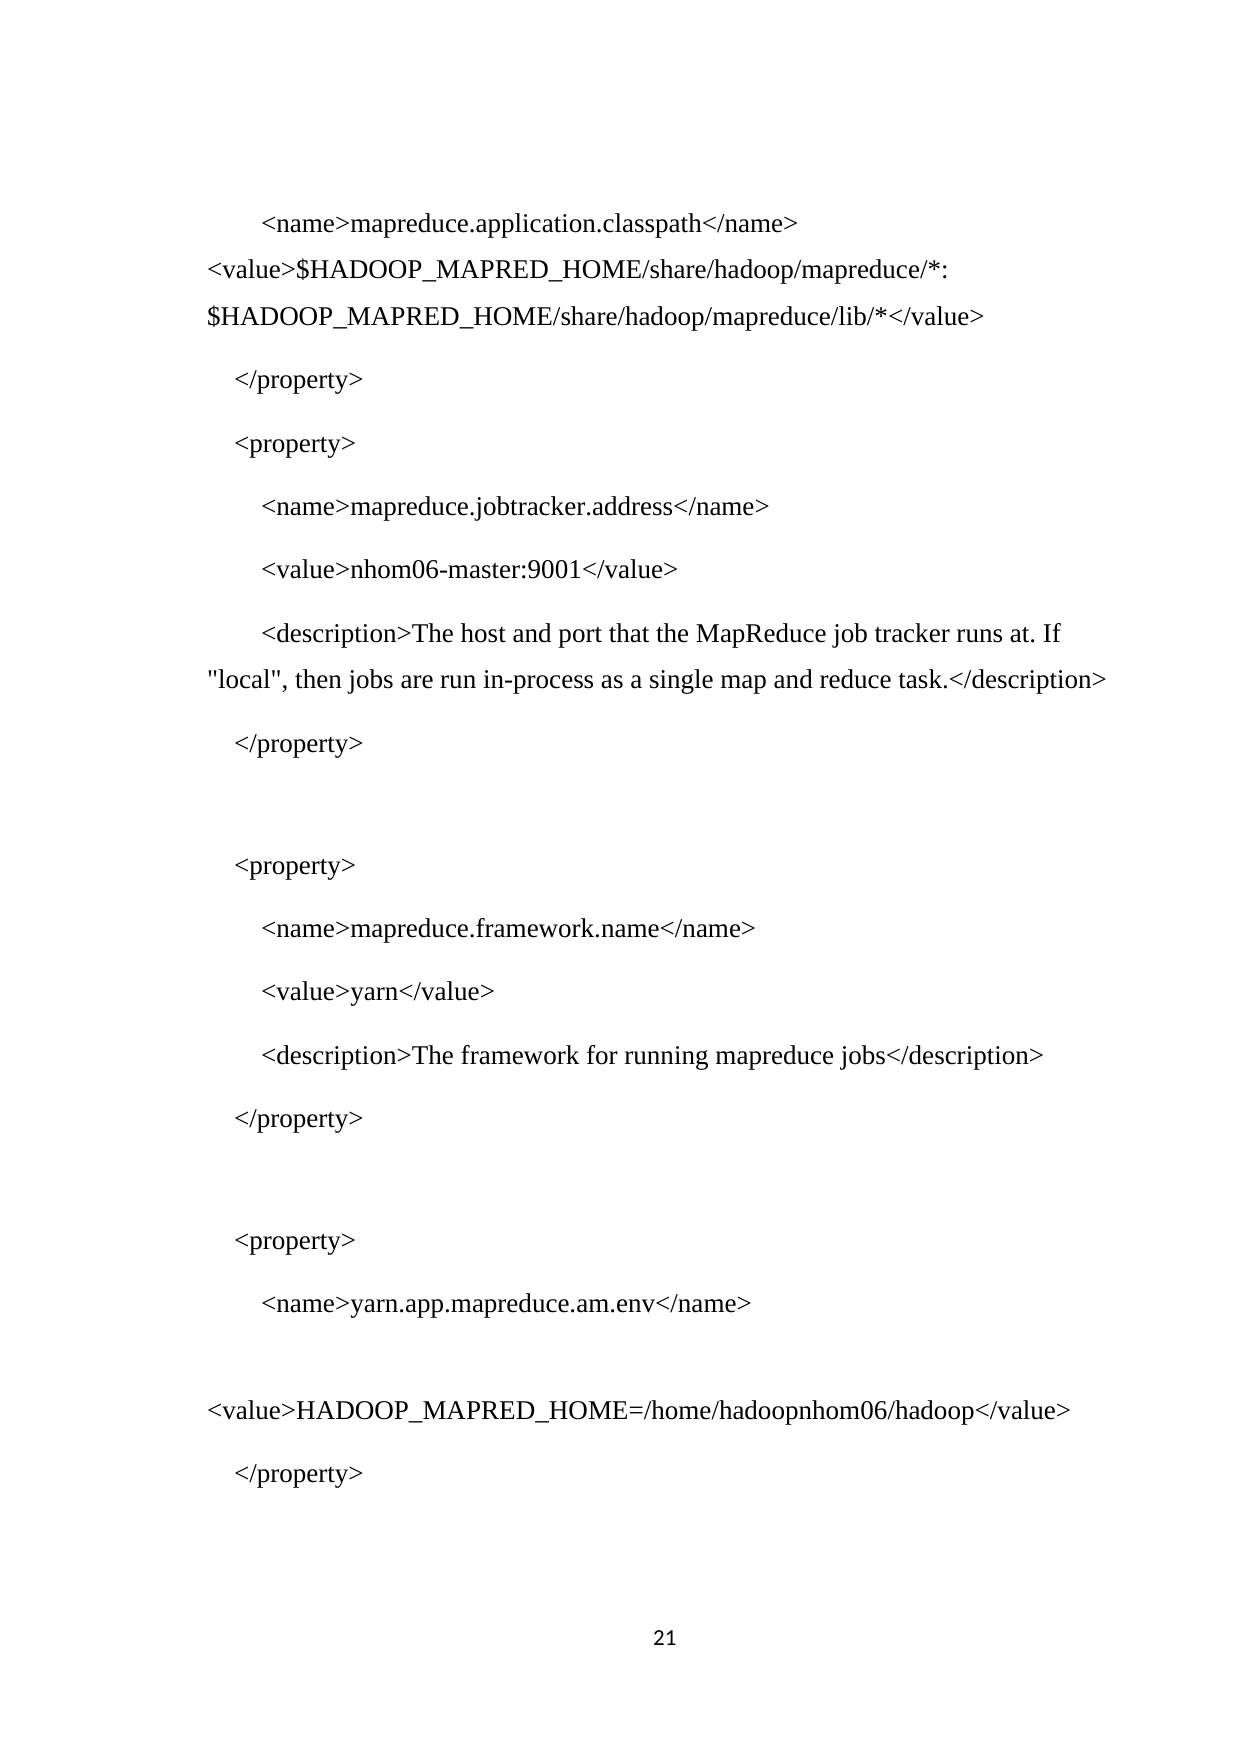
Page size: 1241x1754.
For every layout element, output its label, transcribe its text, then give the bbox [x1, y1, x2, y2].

text <name>yarn.app.mapreduce.am.env</name> [207, 1287, 1122, 1318]
text </property> [207, 1458, 1122, 1489]
text </property> [207, 1102, 1122, 1133]
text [207, 1351, 1122, 1425]
text <value>nhom06-master:9001</value> [207, 553, 1122, 584]
text <name>mapreduce.application.classpath</name> <value>$HADOOP_MAPRED_HOME/share/hadoop/mapreduce/*:$HADOOP_MAPRED_HOME/share/hadoop/mapreduce/lib/*</value> [207, 207, 1122, 331]
text <description>The host and port that the MapReduce job tracker runs at. If "local", then jobs are run in-process as a single map and reduce task.</description> [207, 617, 1122, 694]
text </property> [207, 727, 1122, 758]
text <name>mapreduce.jobtracker.address</name> [207, 490, 1122, 521]
text <value>yarn</value> [207, 975, 1122, 1007]
text <property> [207, 849, 1122, 880]
text <property> [207, 1224, 1122, 1255]
text </property> [207, 363, 1122, 394]
text <name>mapreduce.framework.name</name> [207, 912, 1122, 943]
text <description>The framework for running mapreduce jobs</description> [207, 1039, 1122, 1070]
text <property> [207, 427, 1122, 458]
